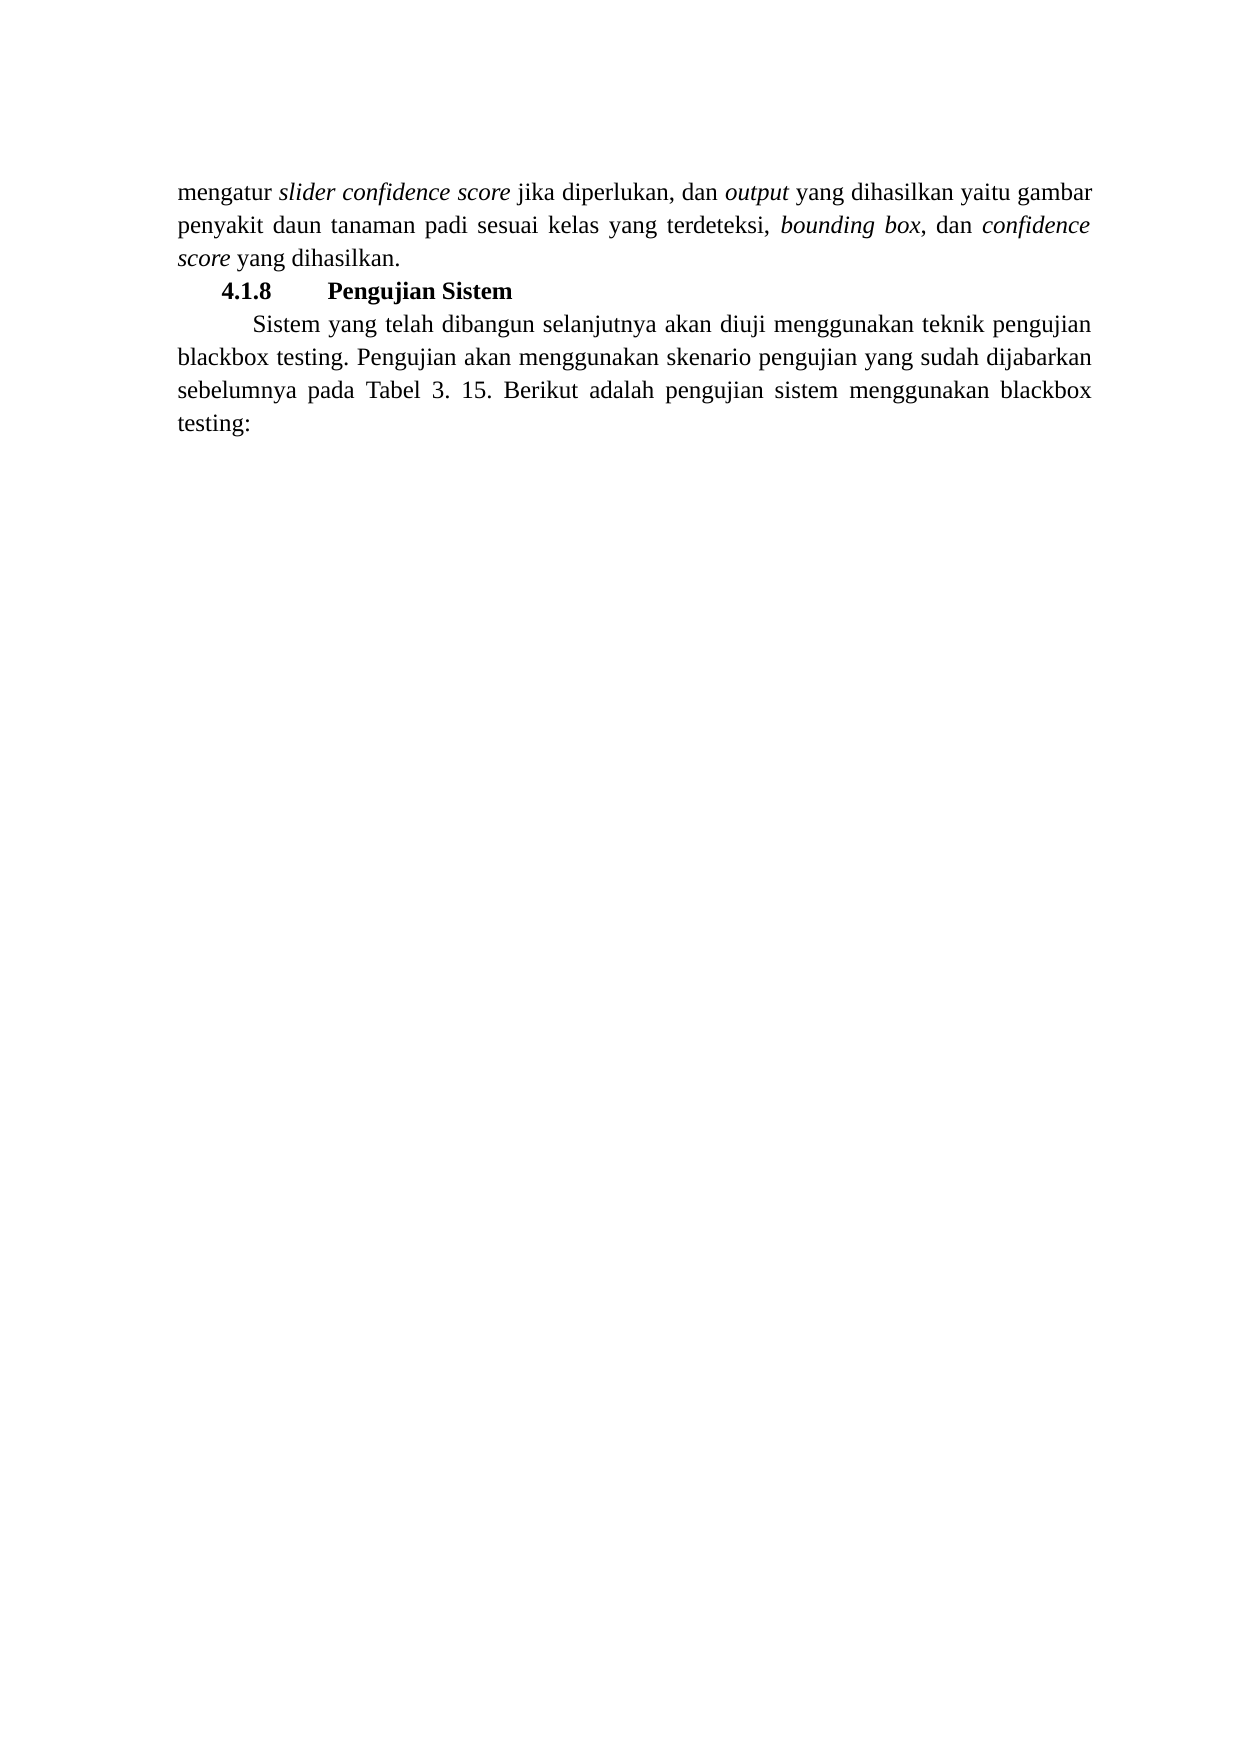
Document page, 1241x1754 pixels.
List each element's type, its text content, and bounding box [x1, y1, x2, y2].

text Sistem yang telah dibangun selanjutnya akan diuji menggunakan teknik pengujian blackbox testing. Pengujian akan menggunakan skenario pengujian yang sudah dijabarkan sebelumnya pada Tabel 3. 15. Berikut adalah pengujian sistem menggunakan blackbox testing: [177, 309, 1092, 437]
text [177, 177, 1092, 272]
title Pengujian Sistem [221, 276, 1092, 305]
